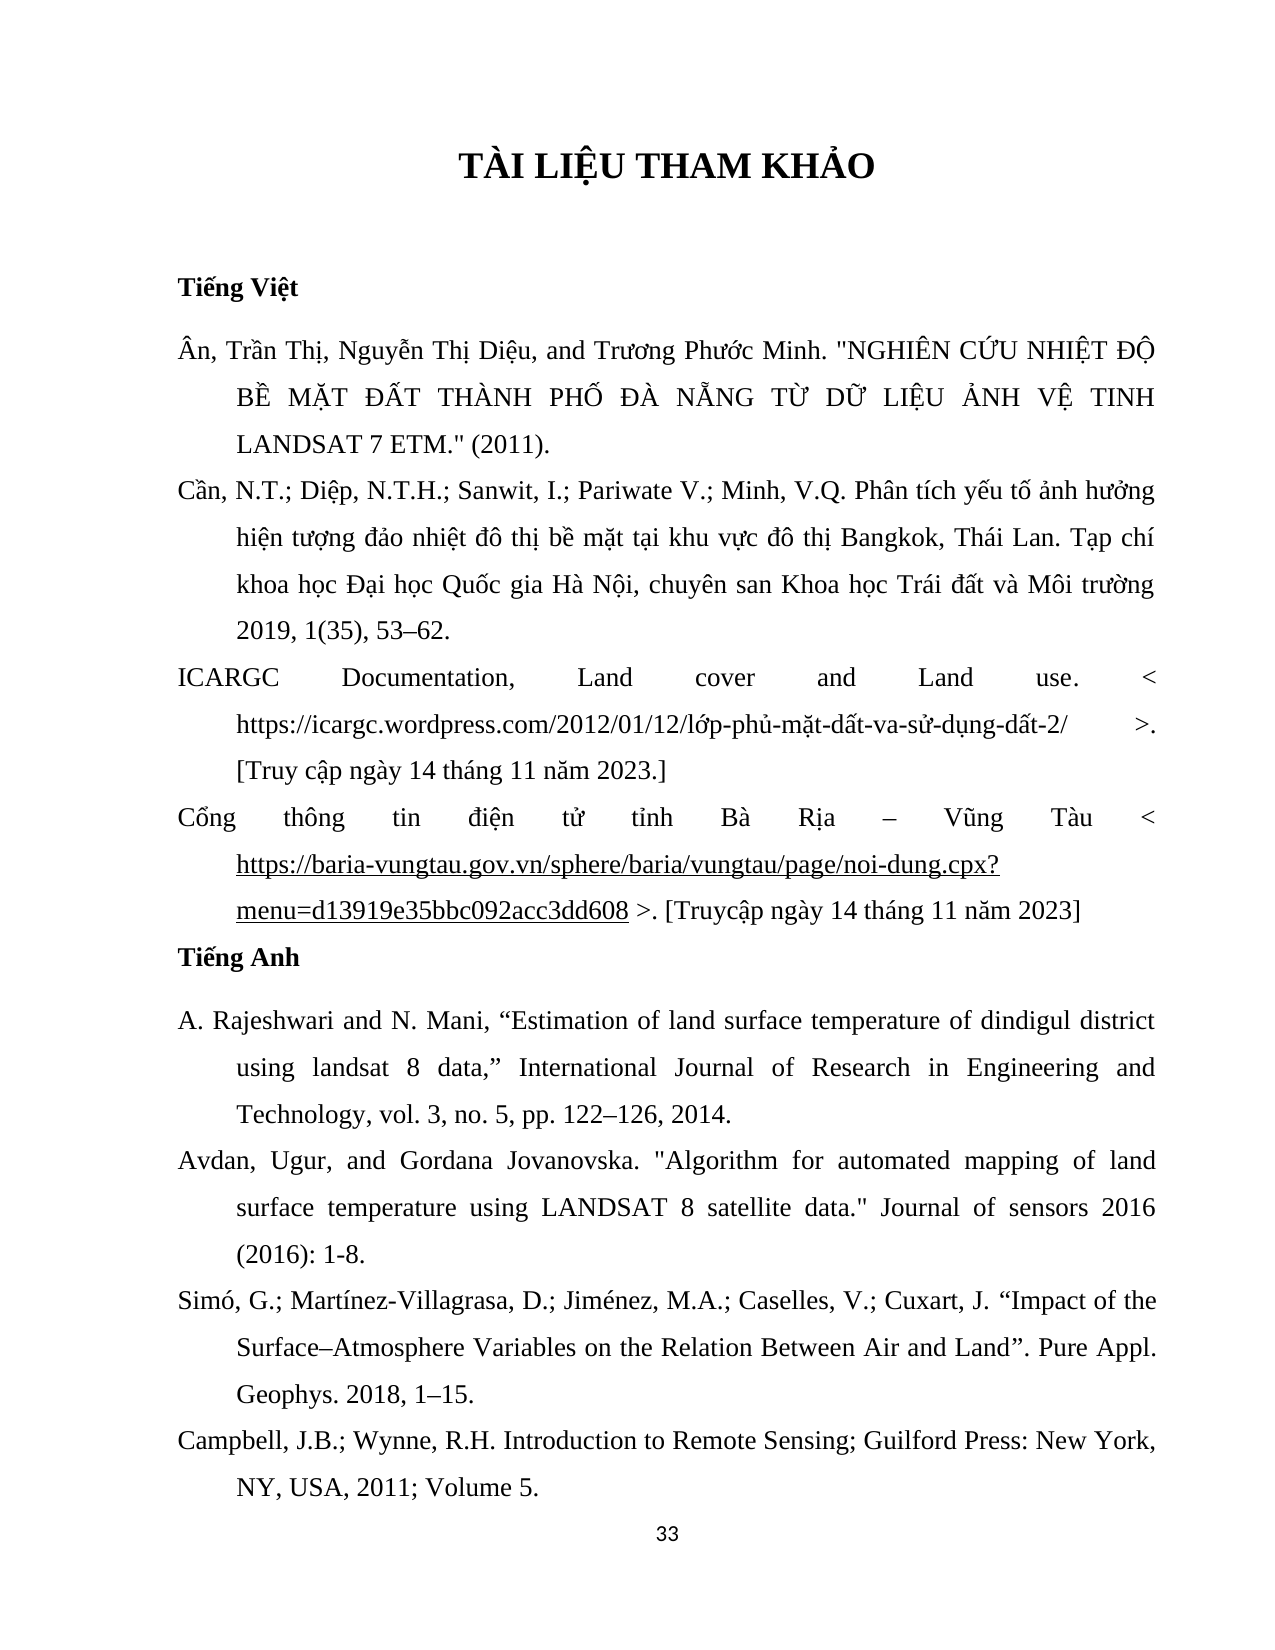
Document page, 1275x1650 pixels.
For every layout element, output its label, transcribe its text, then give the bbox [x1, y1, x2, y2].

text Ân, Trần Thị, Nguyễn Thị Diệu, and Trương Phước Minh. "NGHIÊN CỨU NHIỆT ÐỘ BỀ MẶT ÐẤT THÀNH PHỐ ÐÀ NẴNG TỪ DỮ LIỆU ẢNH VỆ TINH LANDSAT 7 ETM." (2011). [177, 334, 1157, 459]
text Avdan, Ugur, and Gordana Jovanovska. "Algorithm for automated mapping of land surface temperature using LANDSAT 8 satellite data." Journal of sensors 2016 (2016): 1-8. [177, 1144, 1157, 1269]
text Tiếng Việt [177, 271, 1157, 302]
text Cổng thông tin điện tử tỉnh Bà Rịa – Vũng Tàu < https://baria-vungtau.gov.vn/sphere/baria/vungtau/page/noi-dung.cpx?menu=d13919e35bbc092acc3dd608 >. [Truycập ngày 14 tháng 11 năm 2023] [177, 801, 1157, 926]
text Tiếng Anh [177, 941, 1157, 972]
text Campbell, J.B.; Wynne, R.H. Introduction to Remote Sensing; Guilford Press: New York, NY, USA, 2011; Volume 5. [177, 1424, 1157, 1502]
text A. Rajeshwari and N. Mani, “Estimation of land surface temperature of dindigul district using landsat 8 data,” International Journal of Research in Engineering and Technology, vol. 3, no. 5, pp. 122–126, 2014. [177, 1004, 1157, 1129]
text Simó, G.; Martínez-Villagrasa, D.; Jiménez, M.A.; Caselles, V.; Cuxart, J. “Impact of the Surface–Atmosphere Variables on the Relation Between Air and Land”. Pure Appl. Geophys. 2018, 1–15. [177, 1284, 1157, 1409]
subtitle TÀI LIỆU THAM KHẢO [177, 143, 1157, 186]
text Cần, N.T.; Diệp, N.T.H.; Sanwit, I.; Pariwate V.; Minh, V.Q. Phân tích yếu tố ảnh hưởng hiện tượng đảo nhiệt đô thị bề mặt tại khu vực đô thị Bangkok, Thái Lan. Tạp chí khoa học Đại học Quốc gia Hà Nội, chuyên san Khoa học Trái đất và Môi trường 2019, 1(35), 53–62. [177, 474, 1157, 646]
text ICARGC Documentation, Land cover and Land use. < https://icargc.wordpress.com/2012/01/12/lớp-phủ-mặt-dất-va-sử-dụng-dất-2/ >. [Truy cập ngày 14 tháng 11 năm 2023.] [177, 661, 1157, 786]
